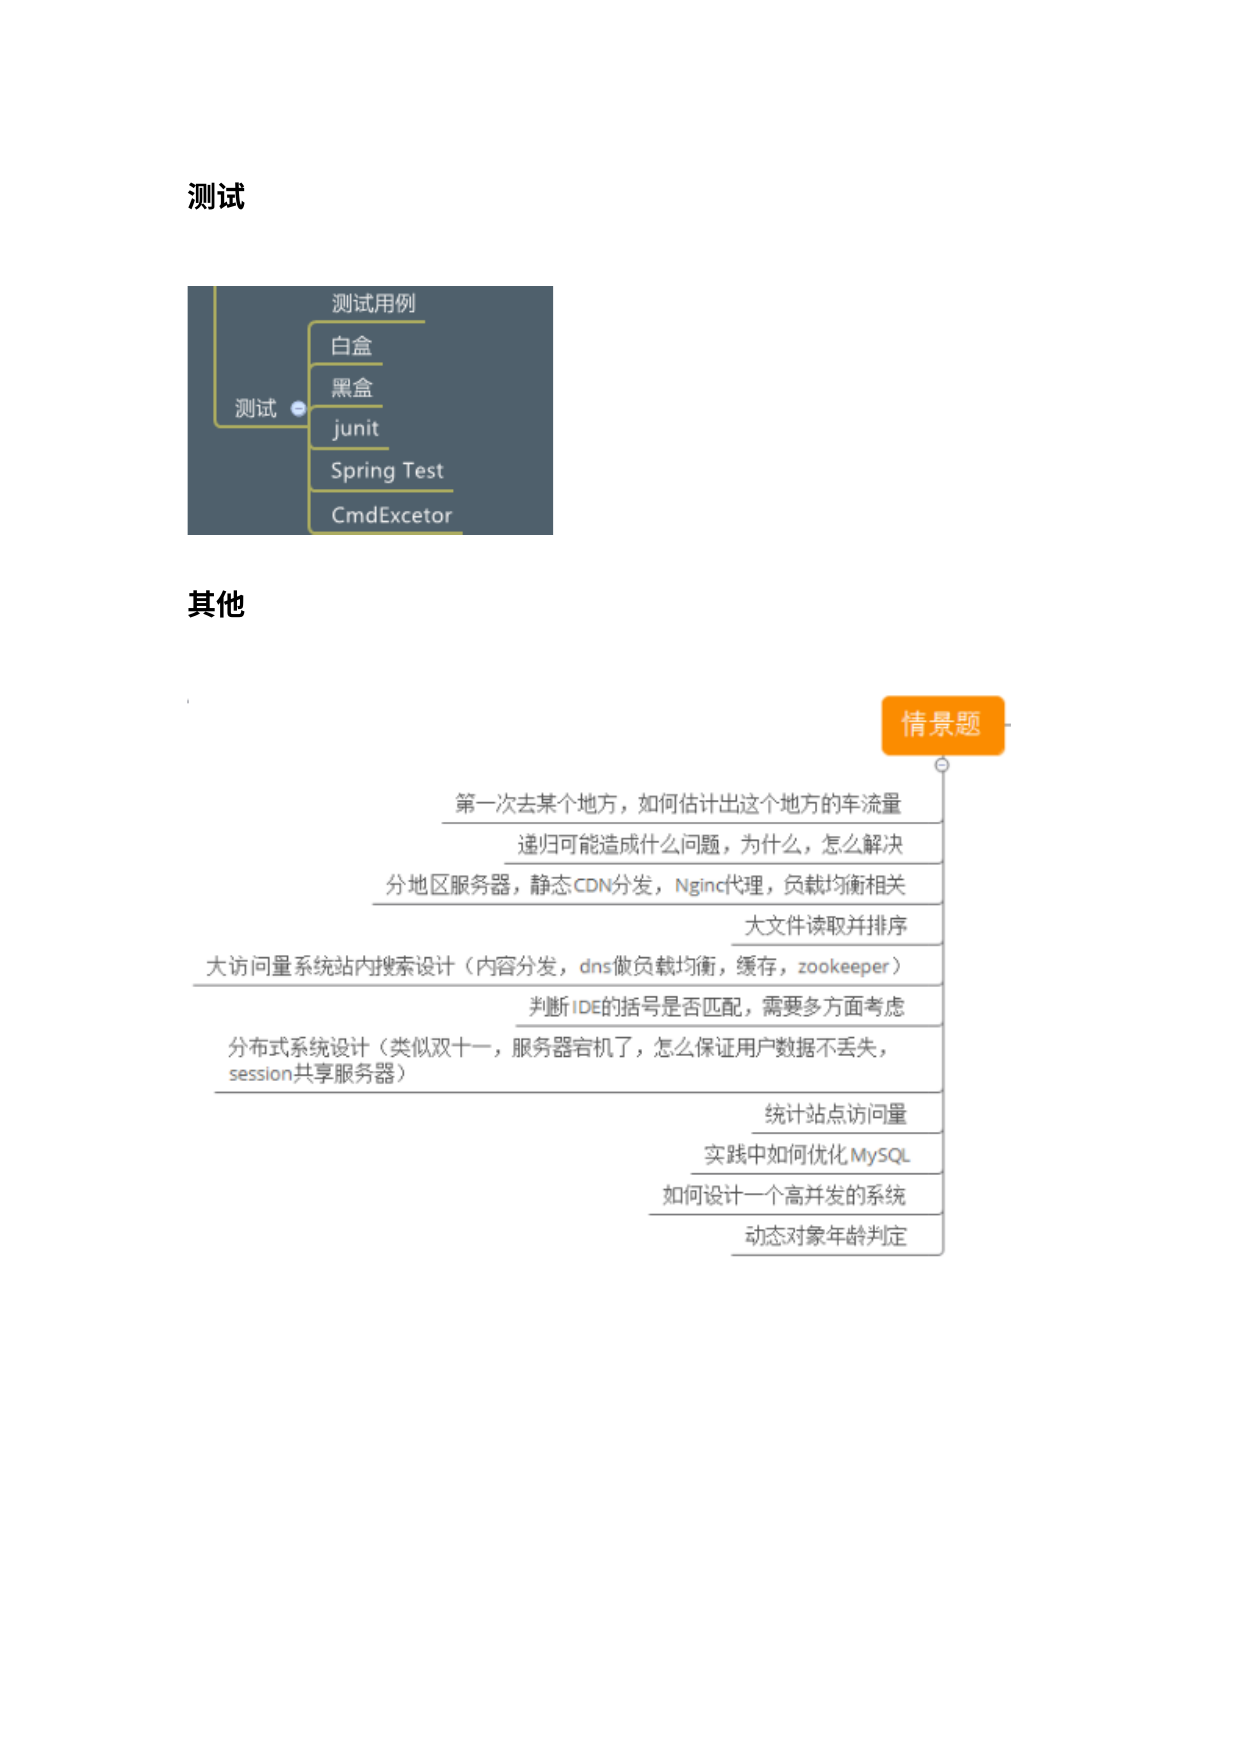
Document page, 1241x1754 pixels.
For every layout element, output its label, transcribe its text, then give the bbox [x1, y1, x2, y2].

subtitle 测试 [187, 162, 1053, 227]
picture [187, 286, 554, 535]
subtitle 其他 [187, 570, 1053, 635]
picture [187, 691, 1011, 1272]
